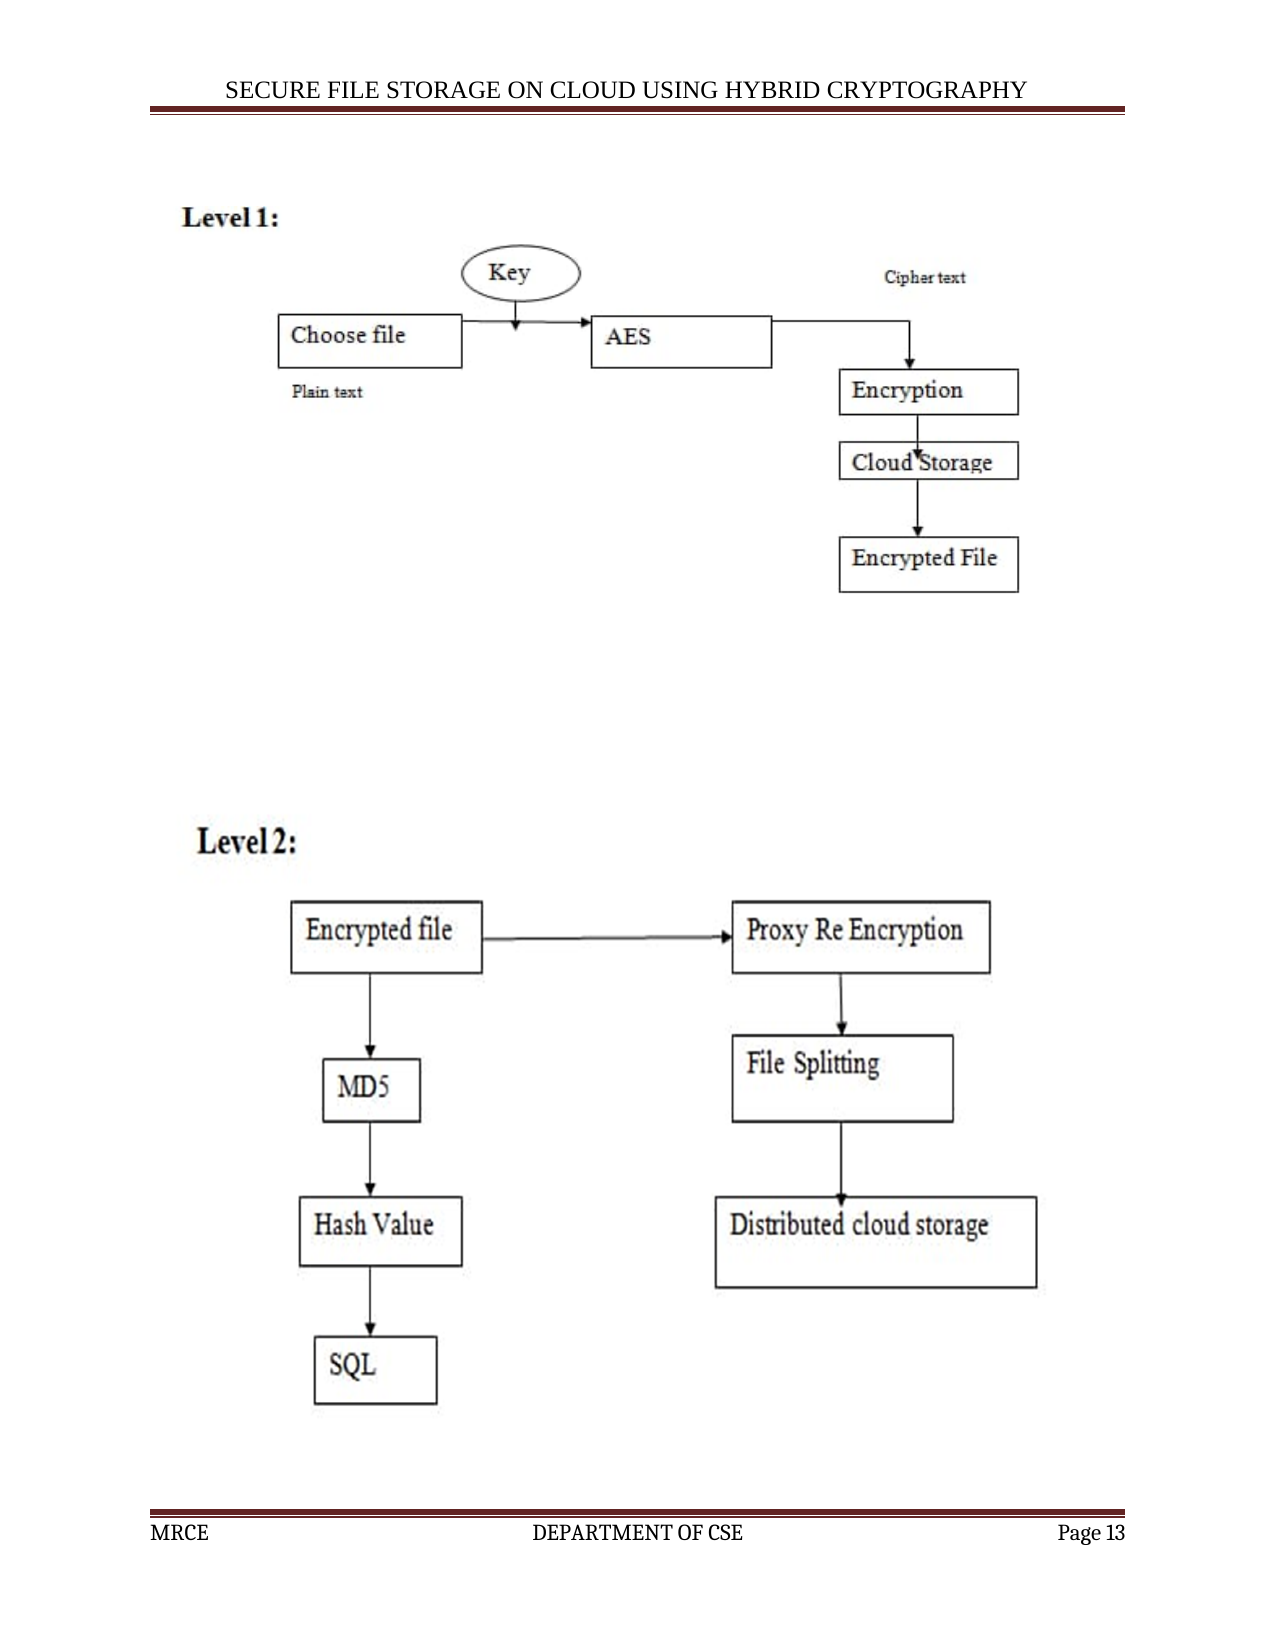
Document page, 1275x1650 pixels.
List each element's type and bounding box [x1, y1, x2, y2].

picture [150, 711, 1114, 1441]
picture [150, 206, 1089, 677]
